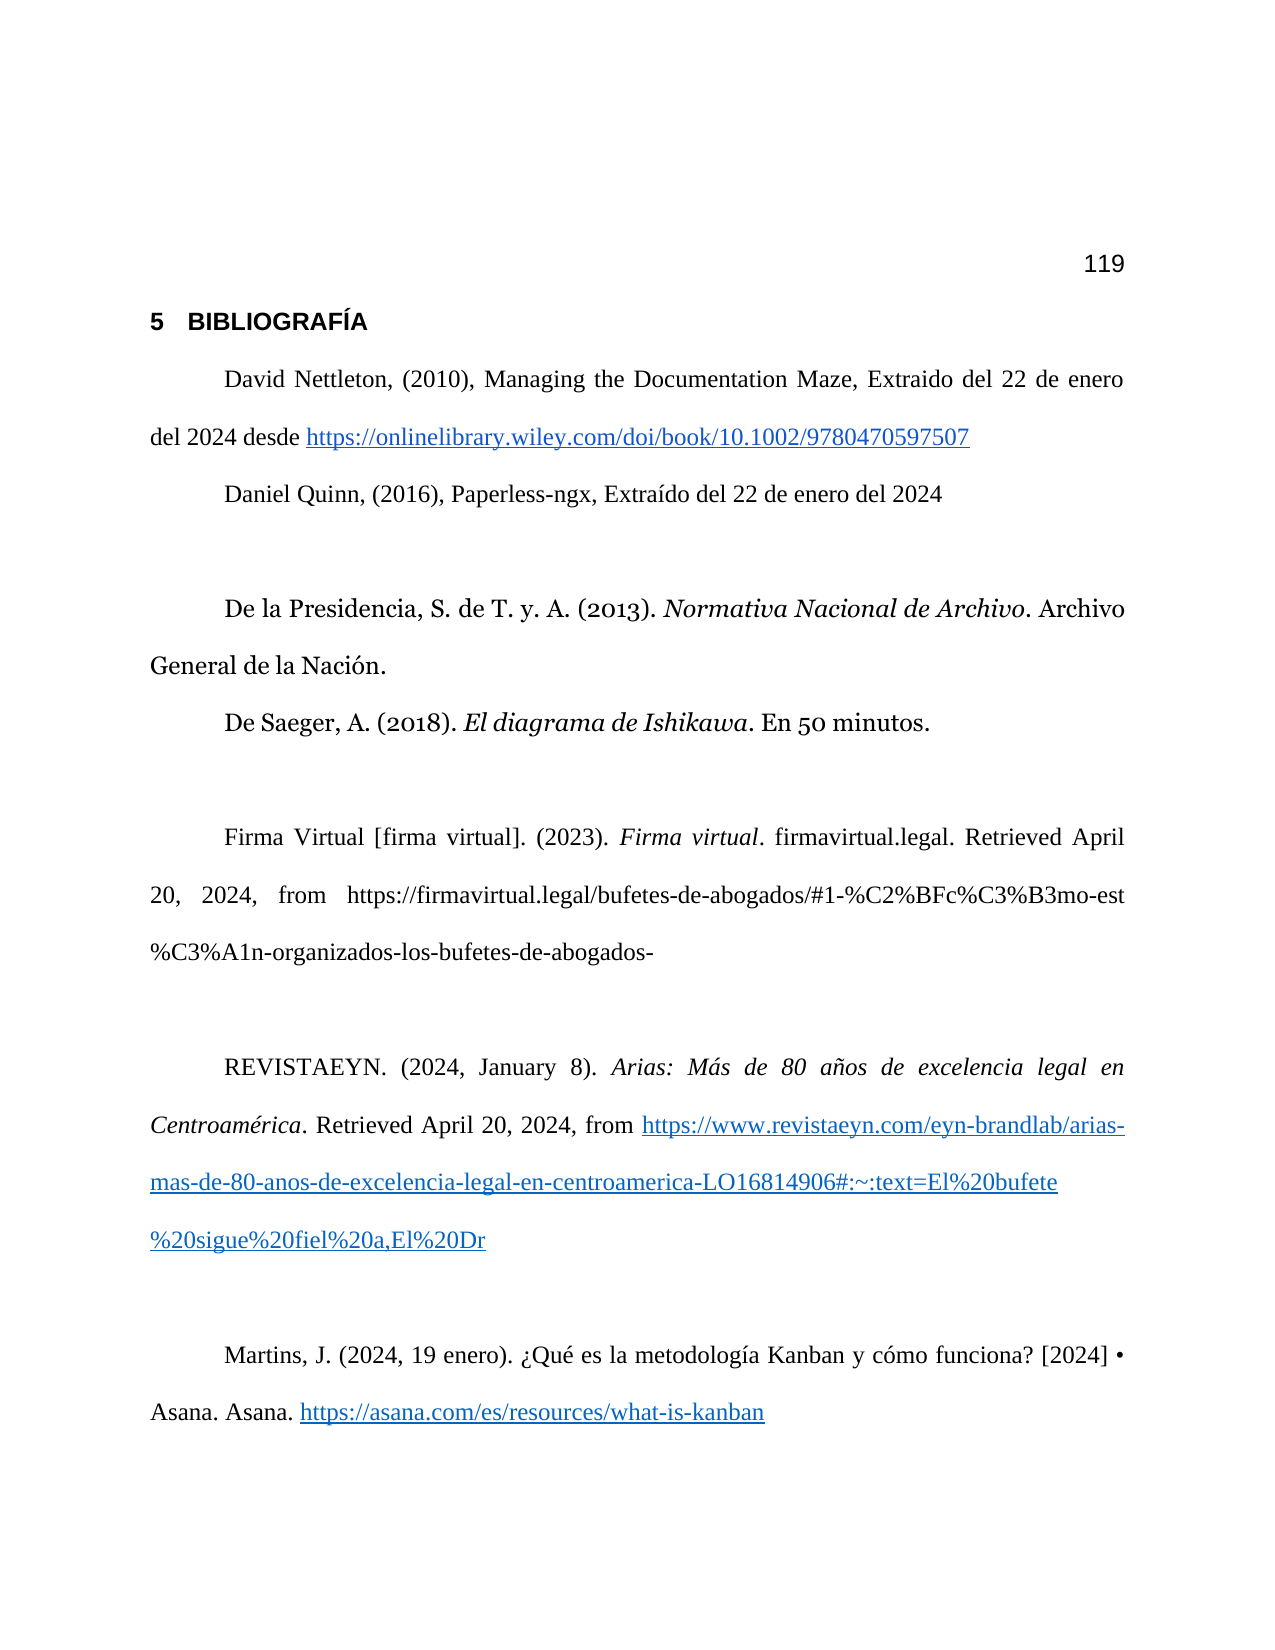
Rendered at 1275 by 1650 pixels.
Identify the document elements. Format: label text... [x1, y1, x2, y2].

text De Saeger, A. (2018). El diagrama de Ishikawa. En 50 minutos. [150, 708, 1125, 737]
text Firma Virtual [firma virtual]. (2023). Firma virtual. firmavirtual.legal. Retrieved April 20, 2024, from https://firmavirtual.legal/bufetes-de-abogados/#1-%C2%BFc%C3%B3mo-est%C3%A1n-organizados-los-bufetes-de-abogados- [150, 822, 1125, 966]
subtitle BIBLIOGRAFÍA [150, 307, 1125, 336]
text David Nettleton, (2010), Managing the Documentation Maze, Extraido del 22 de enero del 2024 desde https://onlinelibrary.wiley.com/doi/book/10.1002/9780470597507 [150, 364, 1125, 451]
text De la Presidencia, S. de T. y. A. (2013). Normativa Nacional de Archivo. Archivo General de la Nación. [150, 594, 1125, 680]
text REVISTAEYN. (2024, January 8). Arias: Más de 80 años de excelencia legal en Centroamérica. Retrieved April 20, 2024, from https://www.revistaeyn.com/eyn-brandlab/arias-mas-de-80-anos-de-excelencia-legal-en-centroamerica-LO16814906#:~:text=El%20bufete%20sigue%20fiel%20a,El%20Dr [150, 1052, 1125, 1254]
text Daniel Quinn, (2016), Paperless-ngx, Extraído del 22 de enero del 2024 [150, 479, 1125, 508]
text Martins, J. (2024, 19 enero). ¿Qué es la metodología Kanban y cómo funciona? [2024] • Asana. Asana. https://asana.com/es/resources/what-is-kanban [150, 1340, 1125, 1426]
